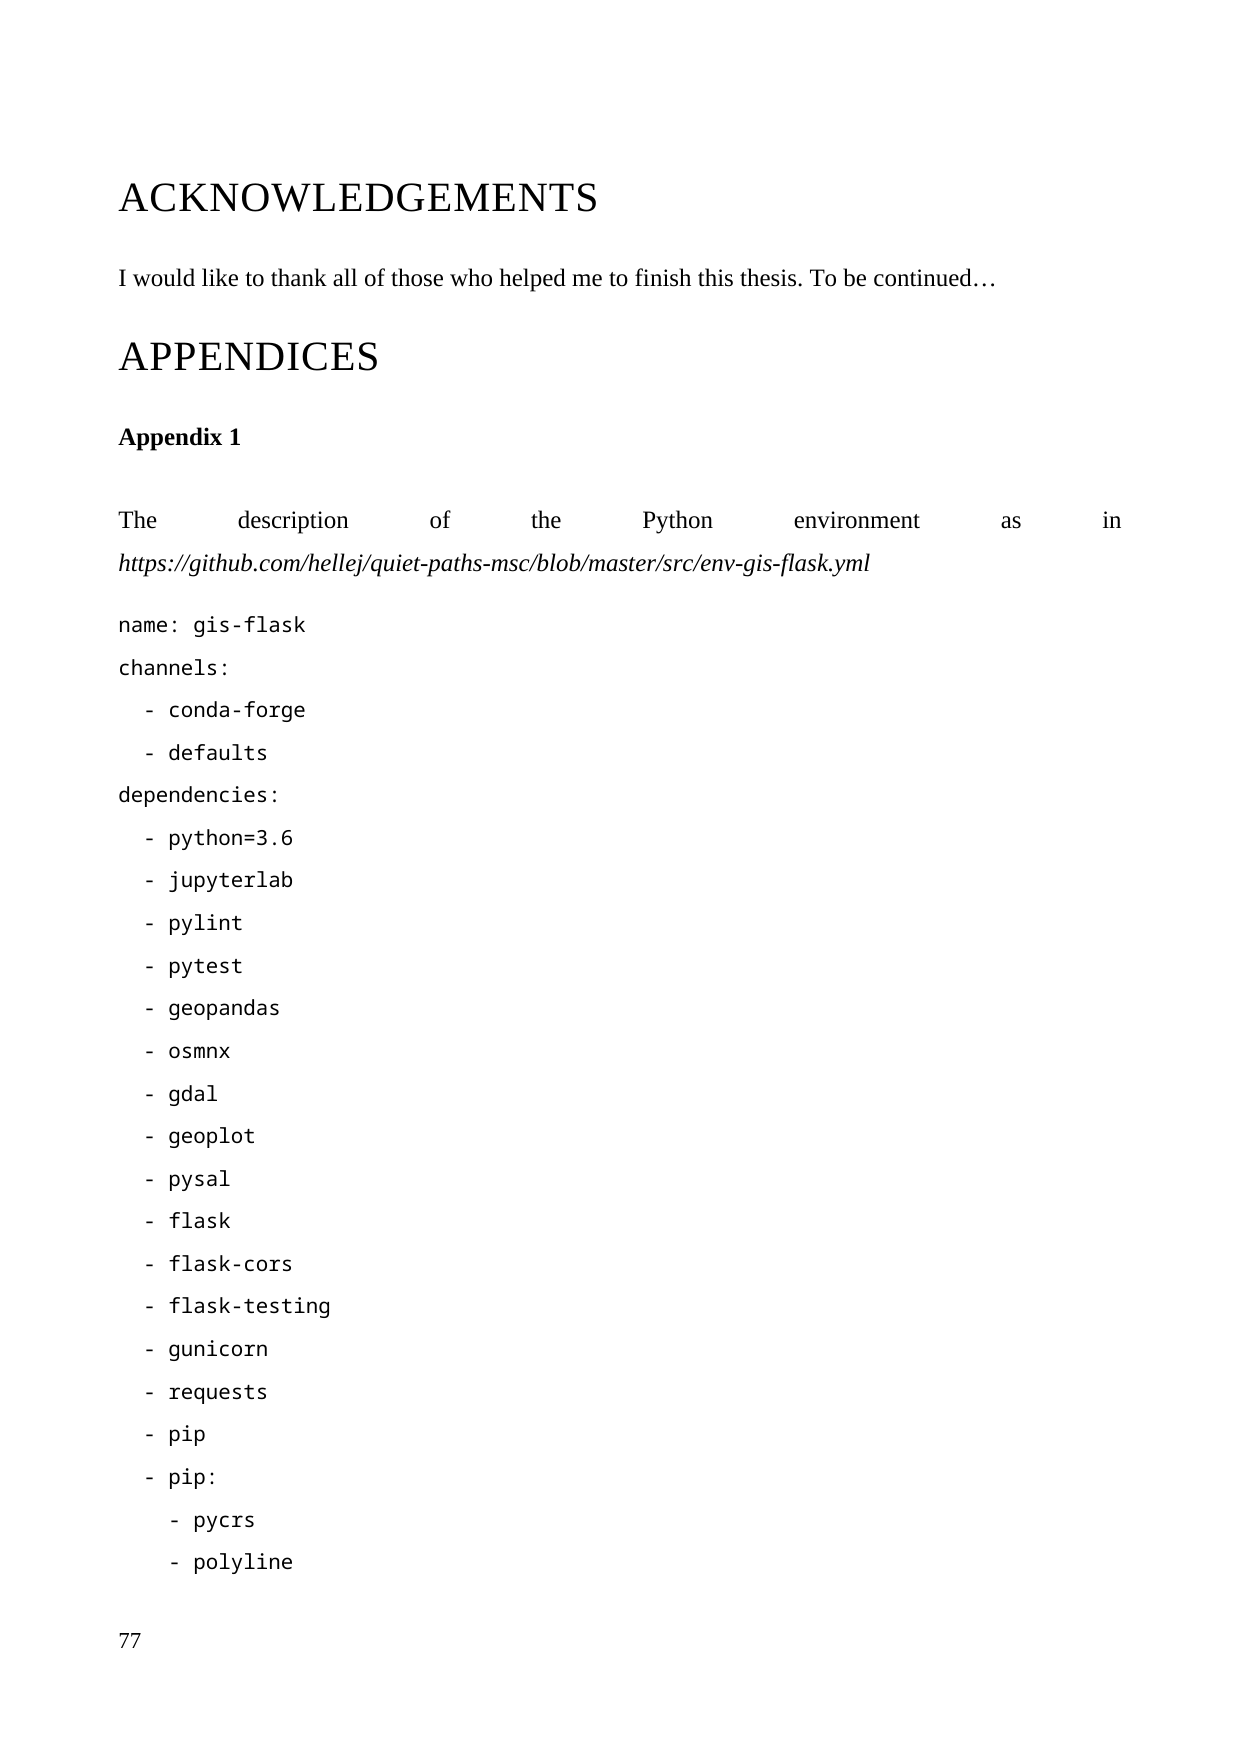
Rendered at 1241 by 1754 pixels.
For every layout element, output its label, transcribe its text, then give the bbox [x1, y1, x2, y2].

text - flask [118, 1206, 1122, 1235]
text - polyline [118, 1547, 1122, 1576]
text - pytest [118, 951, 1122, 979]
subtitle APPENDICES [118, 331, 1122, 379]
text - requests [118, 1377, 1122, 1405]
text - conda-forge [118, 695, 1122, 724]
text - geoplot [118, 1121, 1122, 1150]
text - pycrs [118, 1505, 1122, 1533]
text - geopandas [118, 993, 1122, 1022]
text - pip: [118, 1462, 1122, 1491]
text name: gis-flask [118, 610, 1122, 638]
text - pip [118, 1419, 1122, 1448]
text - defaults [118, 738, 1122, 766]
text I would like to thank all of those who helped me to finish this thesis. To be continued… [118, 263, 1122, 292]
text channels: [118, 653, 1122, 681]
subtitle ACKNOWLEDGEMENTS [118, 173, 1122, 221]
text - pylint [118, 908, 1122, 937]
text - osmnx [118, 1036, 1122, 1064]
text Appendix 1 [118, 422, 1122, 451]
text - flask-cors [118, 1249, 1122, 1277]
text The description of the Python environment as in https://github.com/hellej/quiet-paths-msc/blob/master/src/env-gis-flask.yml [118, 505, 1122, 577]
text - python=3.6 [118, 823, 1122, 851]
text - gunicorn [118, 1334, 1122, 1363]
text - pysal [118, 1164, 1122, 1192]
text - jupyterlab [118, 866, 1122, 894]
text - flask-testing [118, 1292, 1122, 1320]
text - gdal [118, 1079, 1122, 1107]
text dependencies: [118, 780, 1122, 809]
